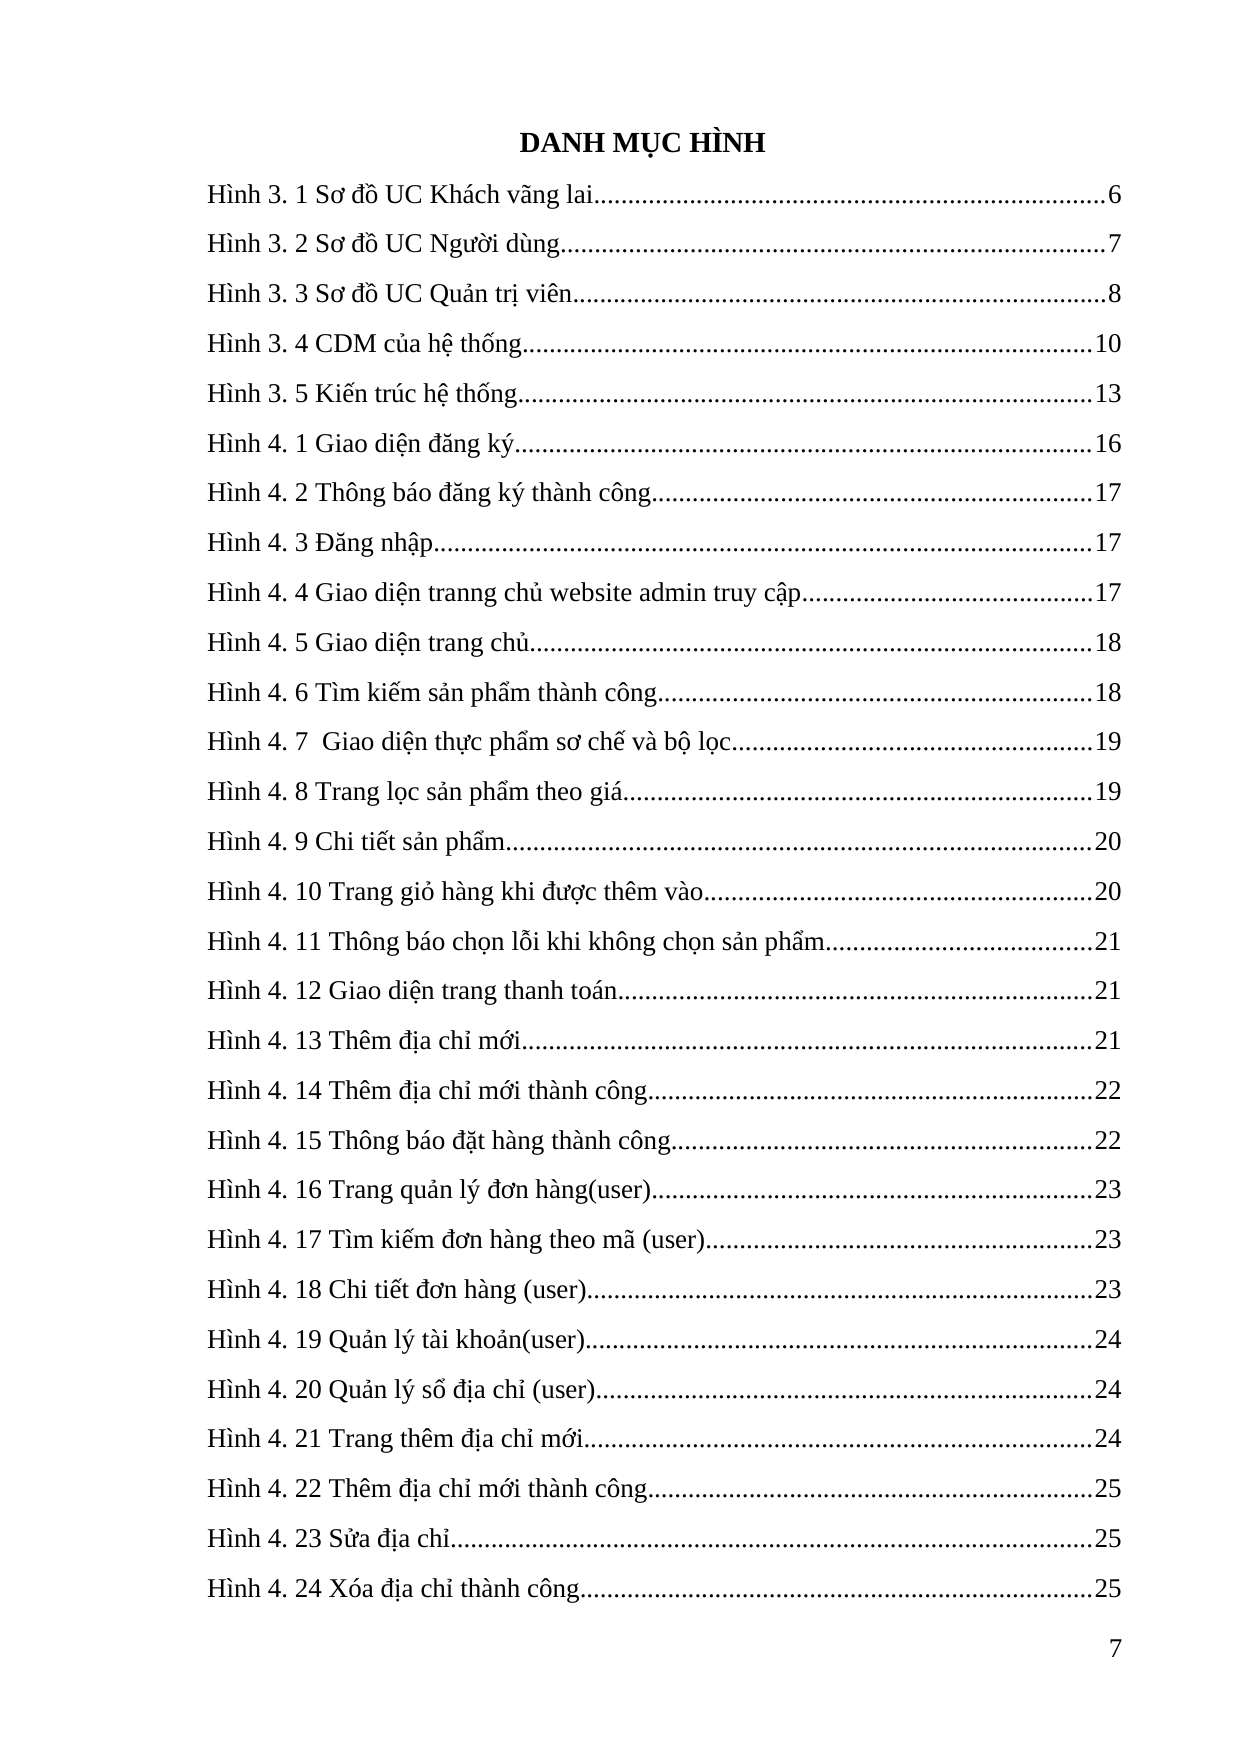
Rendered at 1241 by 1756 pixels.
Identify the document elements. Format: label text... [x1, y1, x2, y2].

text Hình 3. 4 CDM của hệ thống 10 [148, 327, 1122, 358]
text Hình 4. 13 Thêm địa chỉ mới 21 [148, 1024, 1122, 1055]
text Hình 4. 1 Giao diện đăng ký 16 [148, 427, 1122, 458]
text Hình 4. 21 Trang thêm địa chỉ mới 24 [148, 1423, 1122, 1454]
text Hình 4. 15 Thông báo đặt hàng thành công 22 [148, 1124, 1122, 1155]
text Hình 4. 6 Tìm kiếm sản phẩm thành công 18 [148, 676, 1122, 707]
text Hình 3. 5 Kiến trúc hệ thống 13 [148, 377, 1122, 408]
text Hình 4. 16 Trang quản lý đơn hàng(user) 23 [148, 1174, 1122, 1205]
text Hình 4. 2 Thông báo đăng ký thành công 17 [148, 477, 1122, 508]
text Hình 4. 5 Giao diện trang chủ 18 [148, 626, 1122, 657]
text Hình 3. 1 Sơ đồ UC Khách vãng lai 6 [148, 178, 1122, 209]
text Hình 4. 10 Trang giỏ hàng khi được thêm vào 20 [148, 875, 1122, 906]
text Hình 4. 3 Đăng nhập 17 [148, 526, 1122, 557]
text Hình 4. 7 Giao diện thực phẩm sơ chế và bộ lọc 19 [148, 726, 1122, 757]
text Hình 4. 4 Giao diện tranng chủ website admin truy cập 17 [148, 576, 1122, 607]
text Hình 4. 24 Xóa địa chỉ thành công 25 [148, 1572, 1122, 1603]
text Hình 3. 3 Sơ đồ UC Quản trị viên 8 [148, 277, 1122, 308]
text Hình 4. 19 Quản lý tài khoản(user) 24 [148, 1323, 1122, 1354]
text Hình 4. 9 Chi tiết sản phẩm 20 [148, 825, 1122, 856]
text Hình 4. 18 Chi tiết đơn hàng (user) 23 [148, 1273, 1122, 1304]
text Hình 4. 20 Quản lý sổ địa chỉ (user) 24 [148, 1373, 1122, 1404]
text Hình 4. 23 Sửa địa chỉ 25 [148, 1522, 1122, 1553]
text Hình 4. 12 Giao diện trang thanh toán 21 [148, 974, 1122, 1006]
text Hình 4. 14 Thêm địa chỉ mới thành công 22 [148, 1074, 1122, 1105]
text Hình 4. 11 Thông báo chọn lỗi khi không chọn sản phẩm 21 [148, 925, 1122, 956]
text Hình 4. 22 Thêm địa chỉ mới thành công 25 [148, 1472, 1122, 1503]
text Hình 4. 8 Trang lọc sản phẩm theo giá 19 [148, 775, 1122, 806]
text DANH MỤC HÌNH [148, 125, 1078, 159]
text Hình 4. 17 Tìm kiếm đơn hàng theo mã (user) 23 [148, 1223, 1122, 1254]
text Hình 3. 2 Sơ đồ UC Người dùng 7 [148, 228, 1122, 259]
